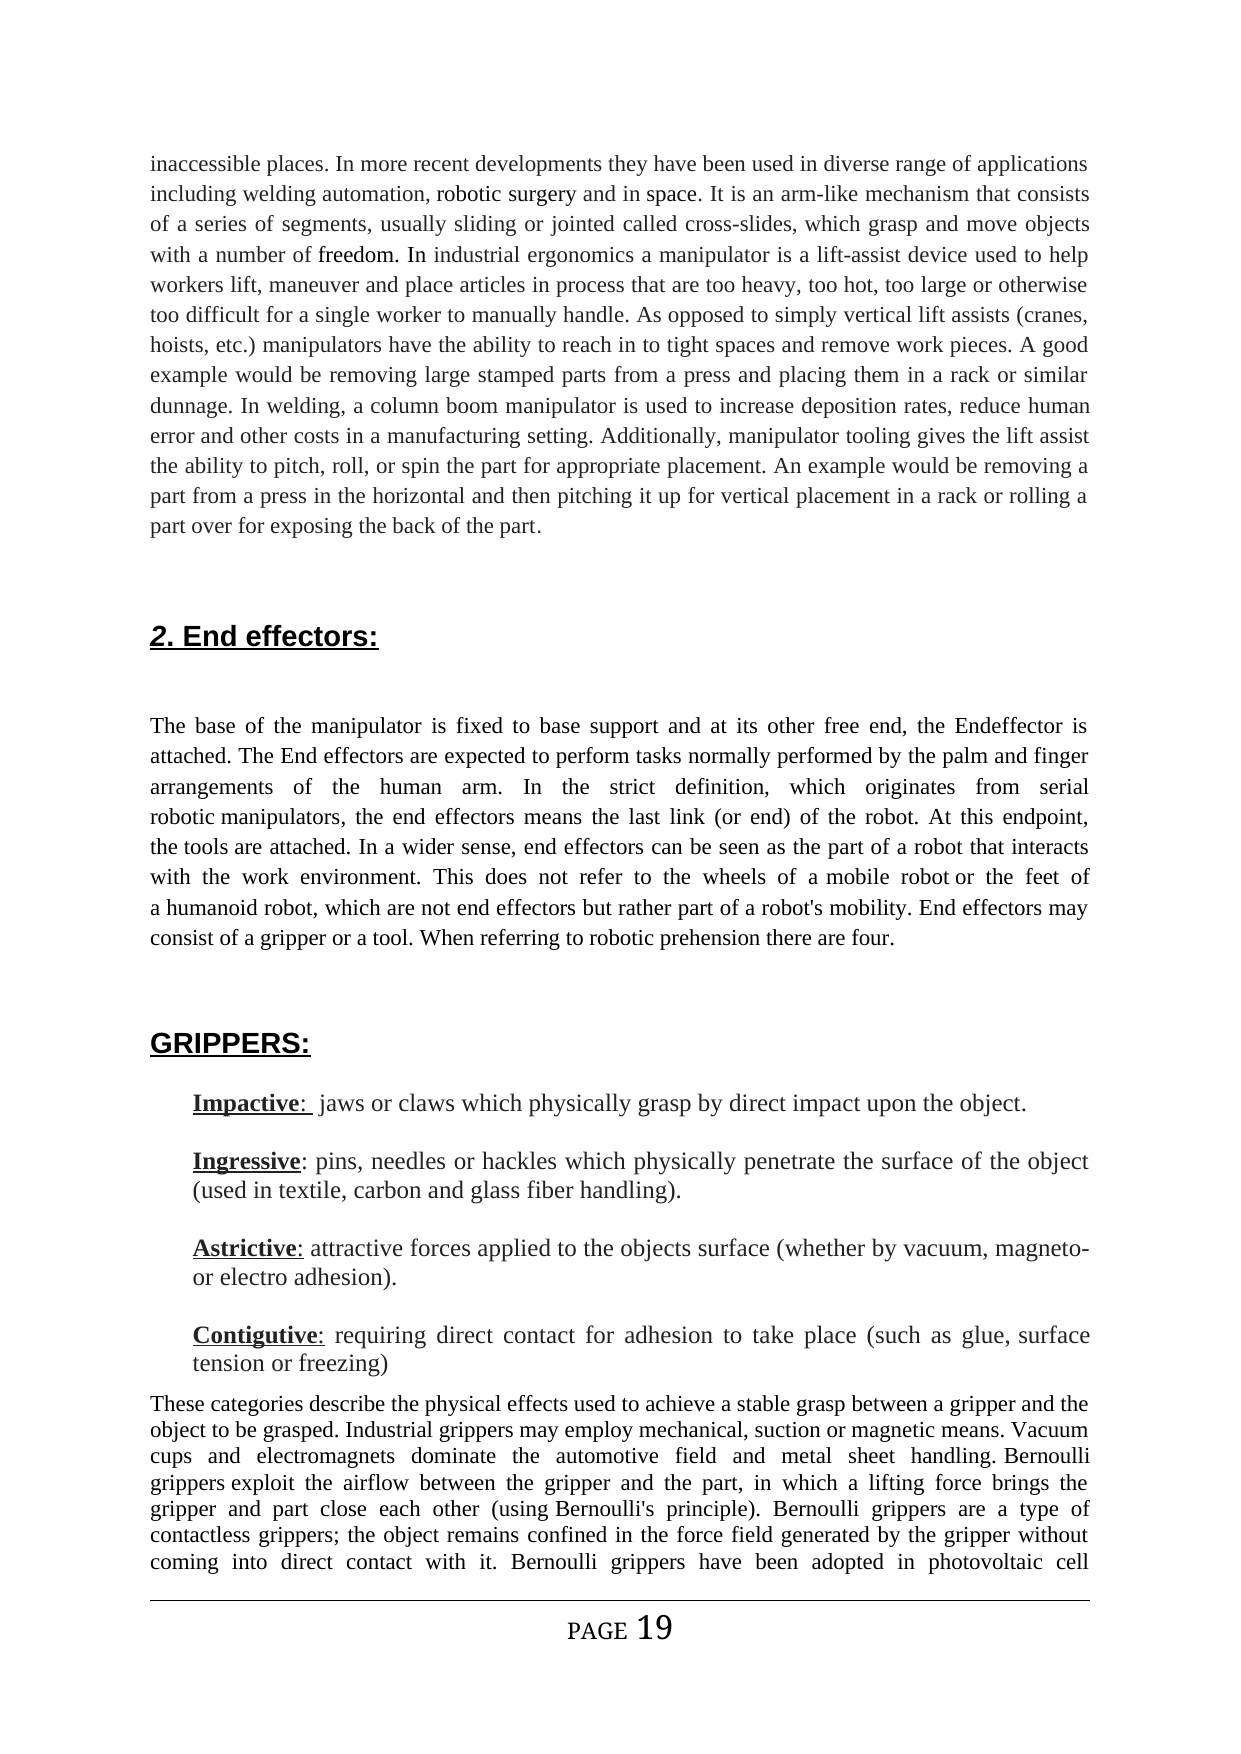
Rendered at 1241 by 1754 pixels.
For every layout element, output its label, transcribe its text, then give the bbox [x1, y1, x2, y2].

text Contigutive: requiring direct contact for adhesion to take place (such as glue, surface tension or freezing) [192, 1320, 1090, 1377]
text Astrictive: attractive forces applied to the objects surface (whether by vacuum, magneto- or electro adhesion). [192, 1233, 1090, 1291]
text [150, 150, 1090, 539]
text GRIPPERS: [150, 1026, 1090, 1059]
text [150, 1390, 1090, 1574]
text Impactive: jaws or claws which physically grasp by direct impact upon the object. [192, 1088, 1090, 1117]
text The base of the manipulator is fixed to base support and at its other free end, the Endeffector is attached. The End effectors are expected to perform tasks normally performed by the palm and finger arrangements of the human arm. In the strict definition, which originates from serial robotic manipulators, the end effectors means the last link (or end) of the robot. At this endpoint, the tools are attached. In a wider sense, end effectors can be seen as the part of a robot that interacts with the work environment. This does not refer to the wheels of a mobile robot or the feet of a humanoid robot, which are not end effectors but rather part of a robot's mobility. End effectors may consist of a gripper or a tool. When referring to robotic prehension there are four. [150, 712, 1090, 950]
subtitle 2. End effectors: [150, 615, 1090, 652]
text Ingressive: pins, needles or hackles which physically penetrate the surface of the object (used in textile, carbon and glass fiber handling). [192, 1146, 1090, 1204]
